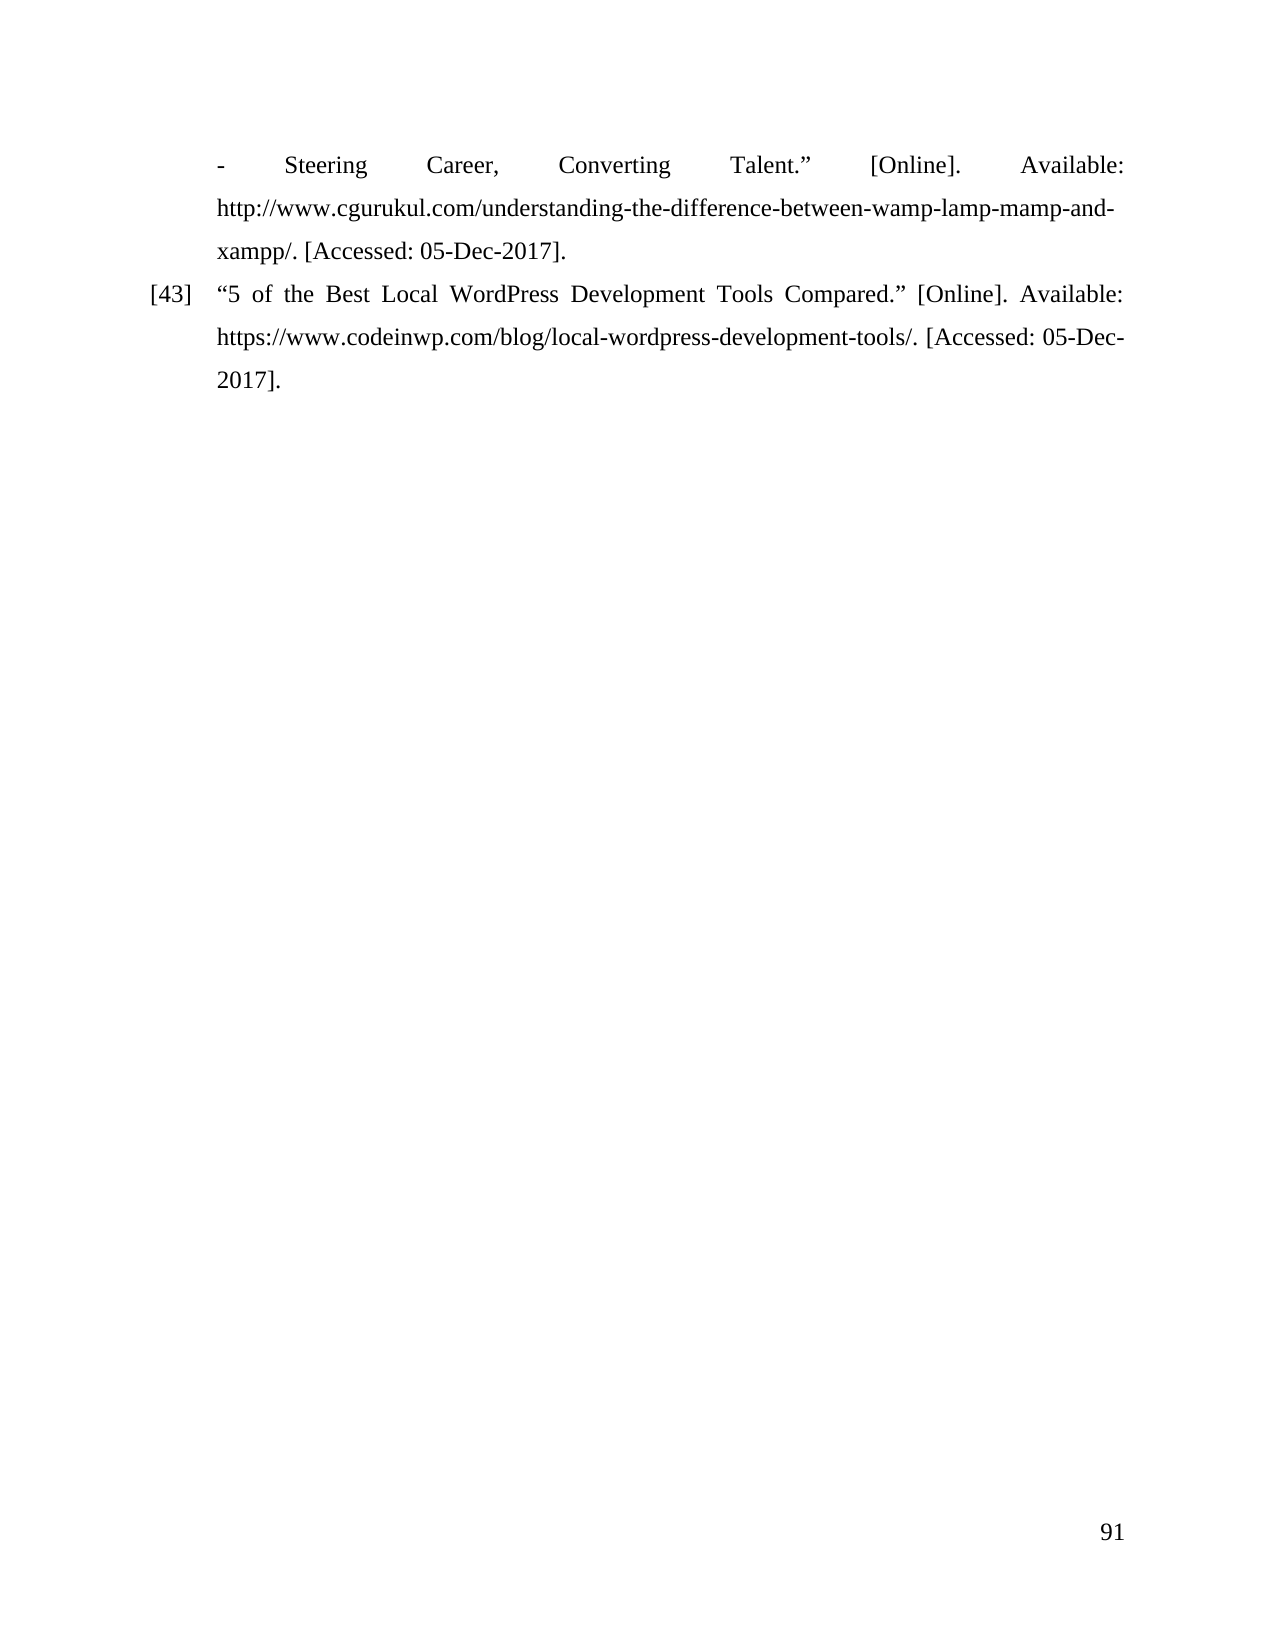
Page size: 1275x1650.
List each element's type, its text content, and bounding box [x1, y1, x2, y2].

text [150, 150, 1125, 265]
text [43] “5 of the Best Local WordPress Development Tools Compared.” [Online]. Available: https://www.codeinwp.com/blog/local-wordpress-development-tools/. [Accessed: 05-Dec-2017]. [150, 279, 1125, 394]
